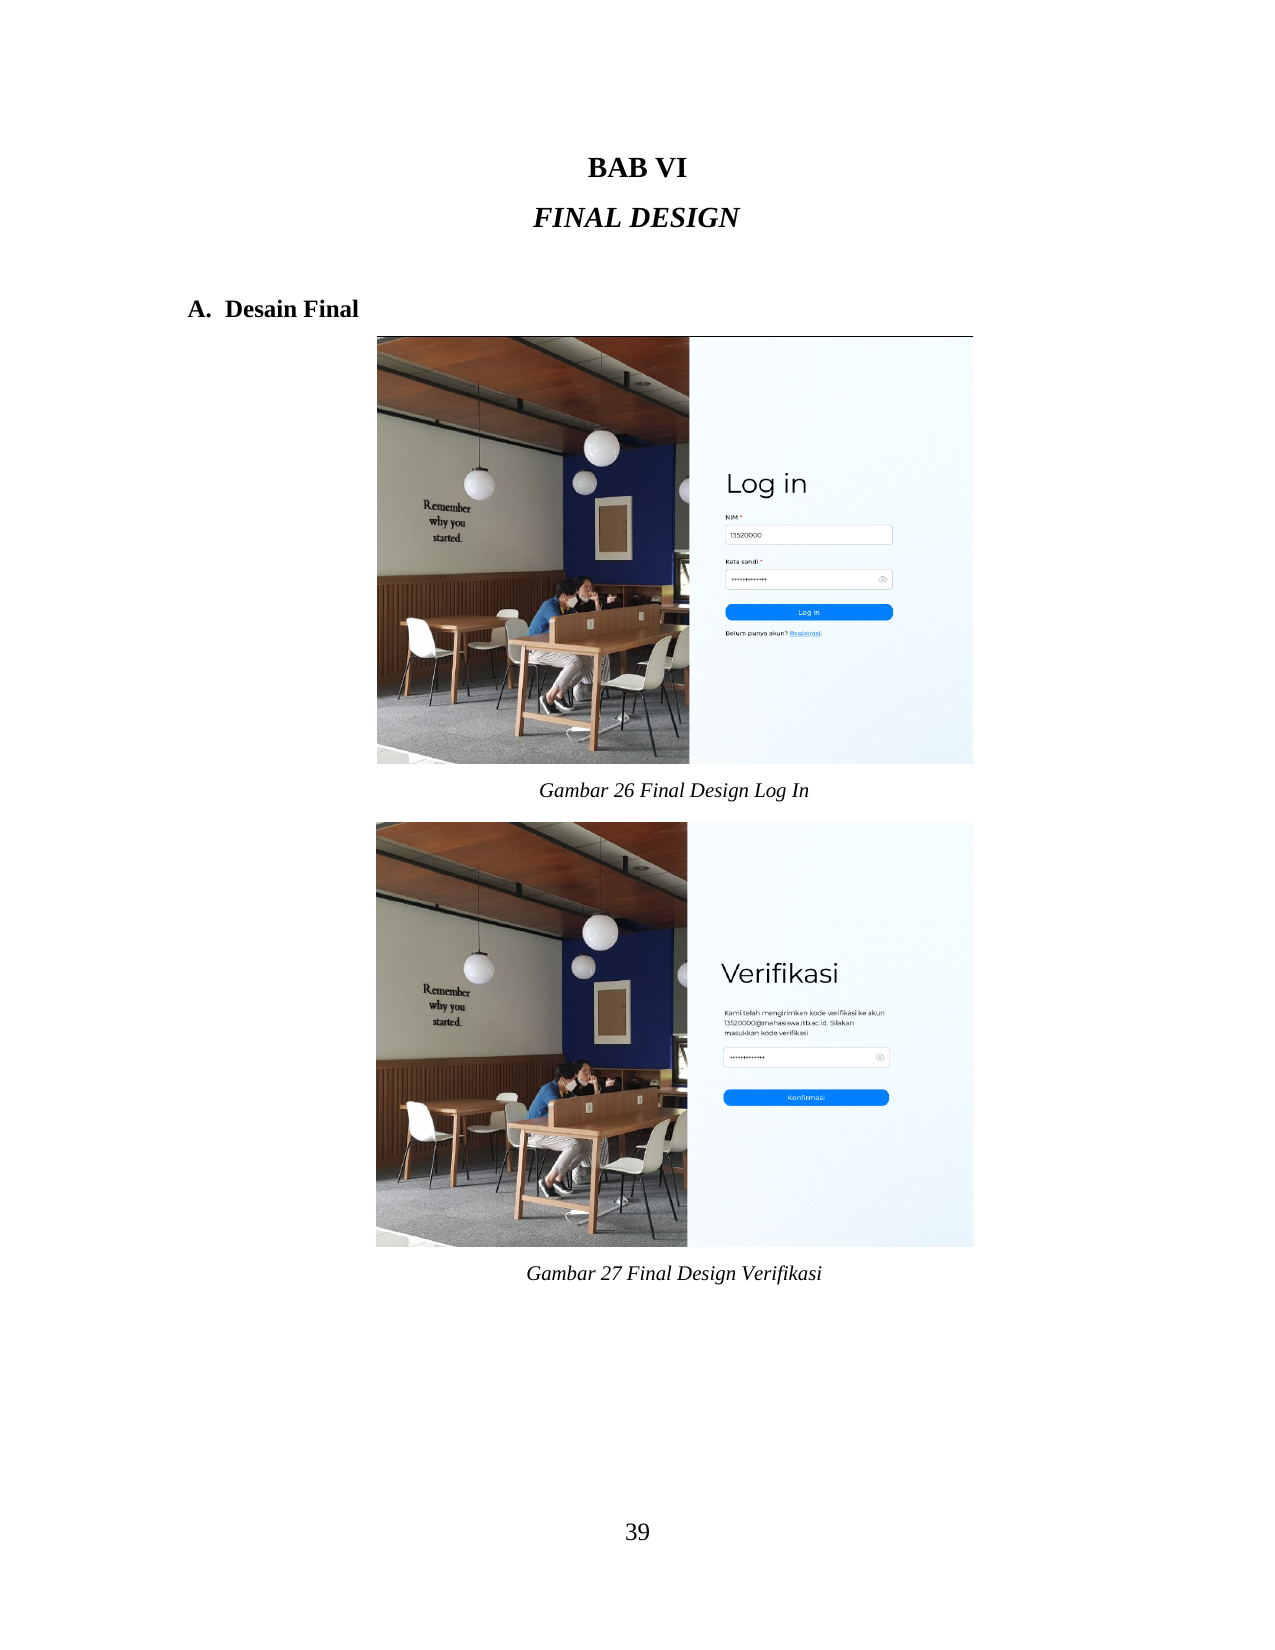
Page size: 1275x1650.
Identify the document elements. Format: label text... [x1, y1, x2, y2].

subtitle Desain Final [187, 294, 1125, 322]
picture [376, 822, 974, 1247]
picture [377, 336, 974, 764]
text Gambar 27 Final Design Verifikasi [150, 1261, 1125, 1285]
text Gambar 26 Final Design Log In [150, 778, 1125, 802]
subtitle BAB VI FINAL DESIGN [150, 150, 1125, 234]
